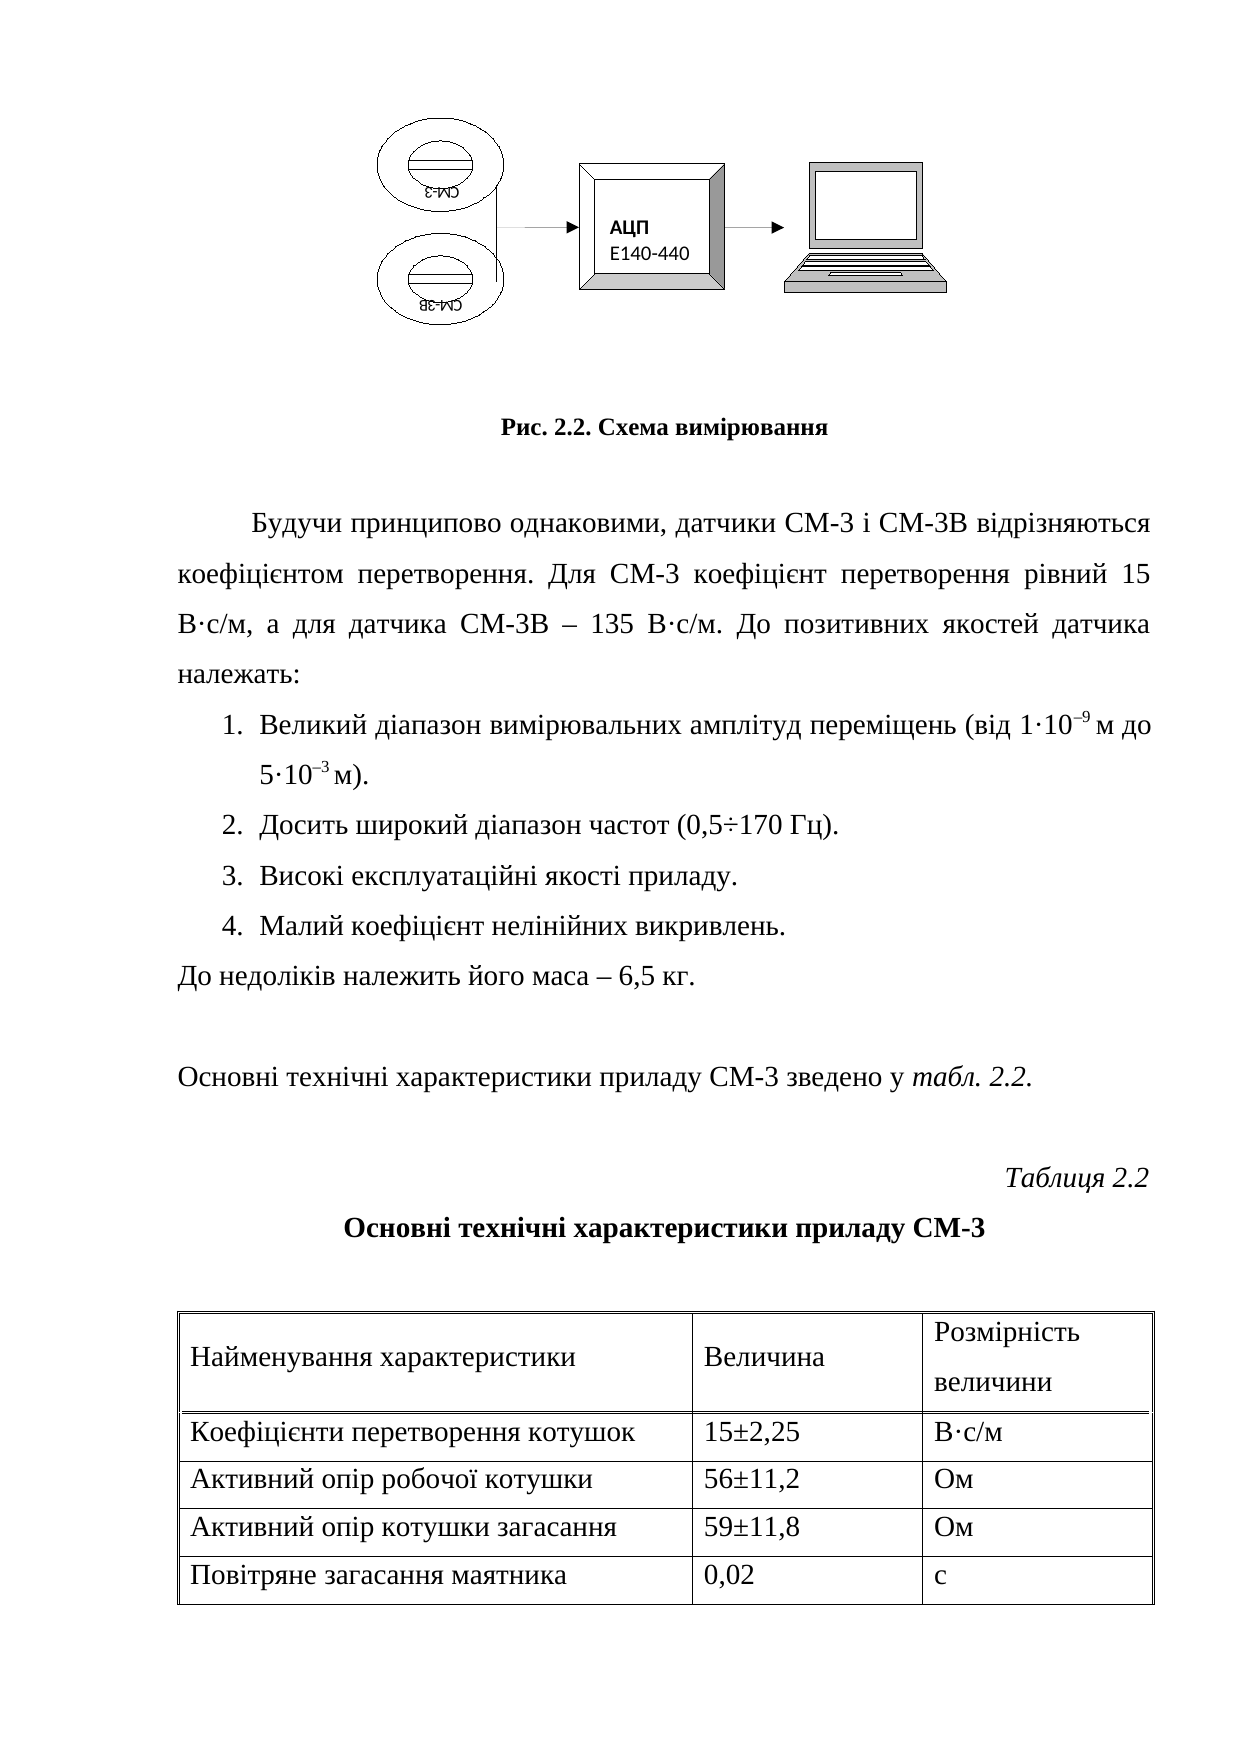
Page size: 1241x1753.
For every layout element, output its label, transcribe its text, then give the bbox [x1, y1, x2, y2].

table_cell Коефіцієнти перетворення котушок [180, 1411, 692, 1461]
text До недоліків належить його маса – . [177, 958, 1152, 992]
list Малий коефіцієнт нелінійних викривлень. [222, 908, 1152, 942]
text Таблиця 2.2 [177, 1160, 1152, 1193]
text Основні технічні характеристики приладу СМ-3 зведено у табл. 2.2. [177, 1059, 1152, 1093]
list Досить широкий діапазон частот (0,5÷170 Гц). [222, 807, 1152, 841]
table_cell В·с/м [923, 1411, 1152, 1461]
list Високі експлуатаційні якості приладу. [222, 858, 1152, 891]
table_header Величина [693, 1314, 922, 1411]
table_cell Повітряне загасання маятника [180, 1557, 692, 1604]
list Великий діапазон вимірювальних амплітуд переміщень (від 1·10–9 м до 5·10–3 м). [222, 707, 1152, 791]
text Будучи принципово однаковими, датчики СМ-3 і СМ-3В відрізняються коефіцієнтом перетворення. Для СМ-3 коефіцієнт перетворення рівний 15 В·с/м, а для датчика СМ-3В – 135 В·с/м. До позитивних якостей датчика належать: [177, 506, 1152, 690]
table_cell Ом [923, 1462, 1152, 1508]
table_cell 15±2,25 [693, 1414, 922, 1461]
table_cell 0,02 [693, 1557, 922, 1604]
table_header Розмірність величини [923, 1314, 1152, 1411]
table_cell с [923, 1557, 1152, 1604]
table_cell 56±11,2 [693, 1462, 922, 1508]
table_header Найменування характеристики [180, 1314, 692, 1411]
table_cell Активний опір робочої котушки [180, 1462, 692, 1508]
table_cell Активний опір котушки загасання [180, 1509, 692, 1556]
text Основні технічні характеристики приладу СМ-3 [177, 1210, 1152, 1243]
text Рис. 2.2. Схема вимірювання [177, 412, 1152, 441]
table_cell Ом [923, 1509, 1152, 1556]
table_cell 59±11,8 [693, 1509, 922, 1556]
